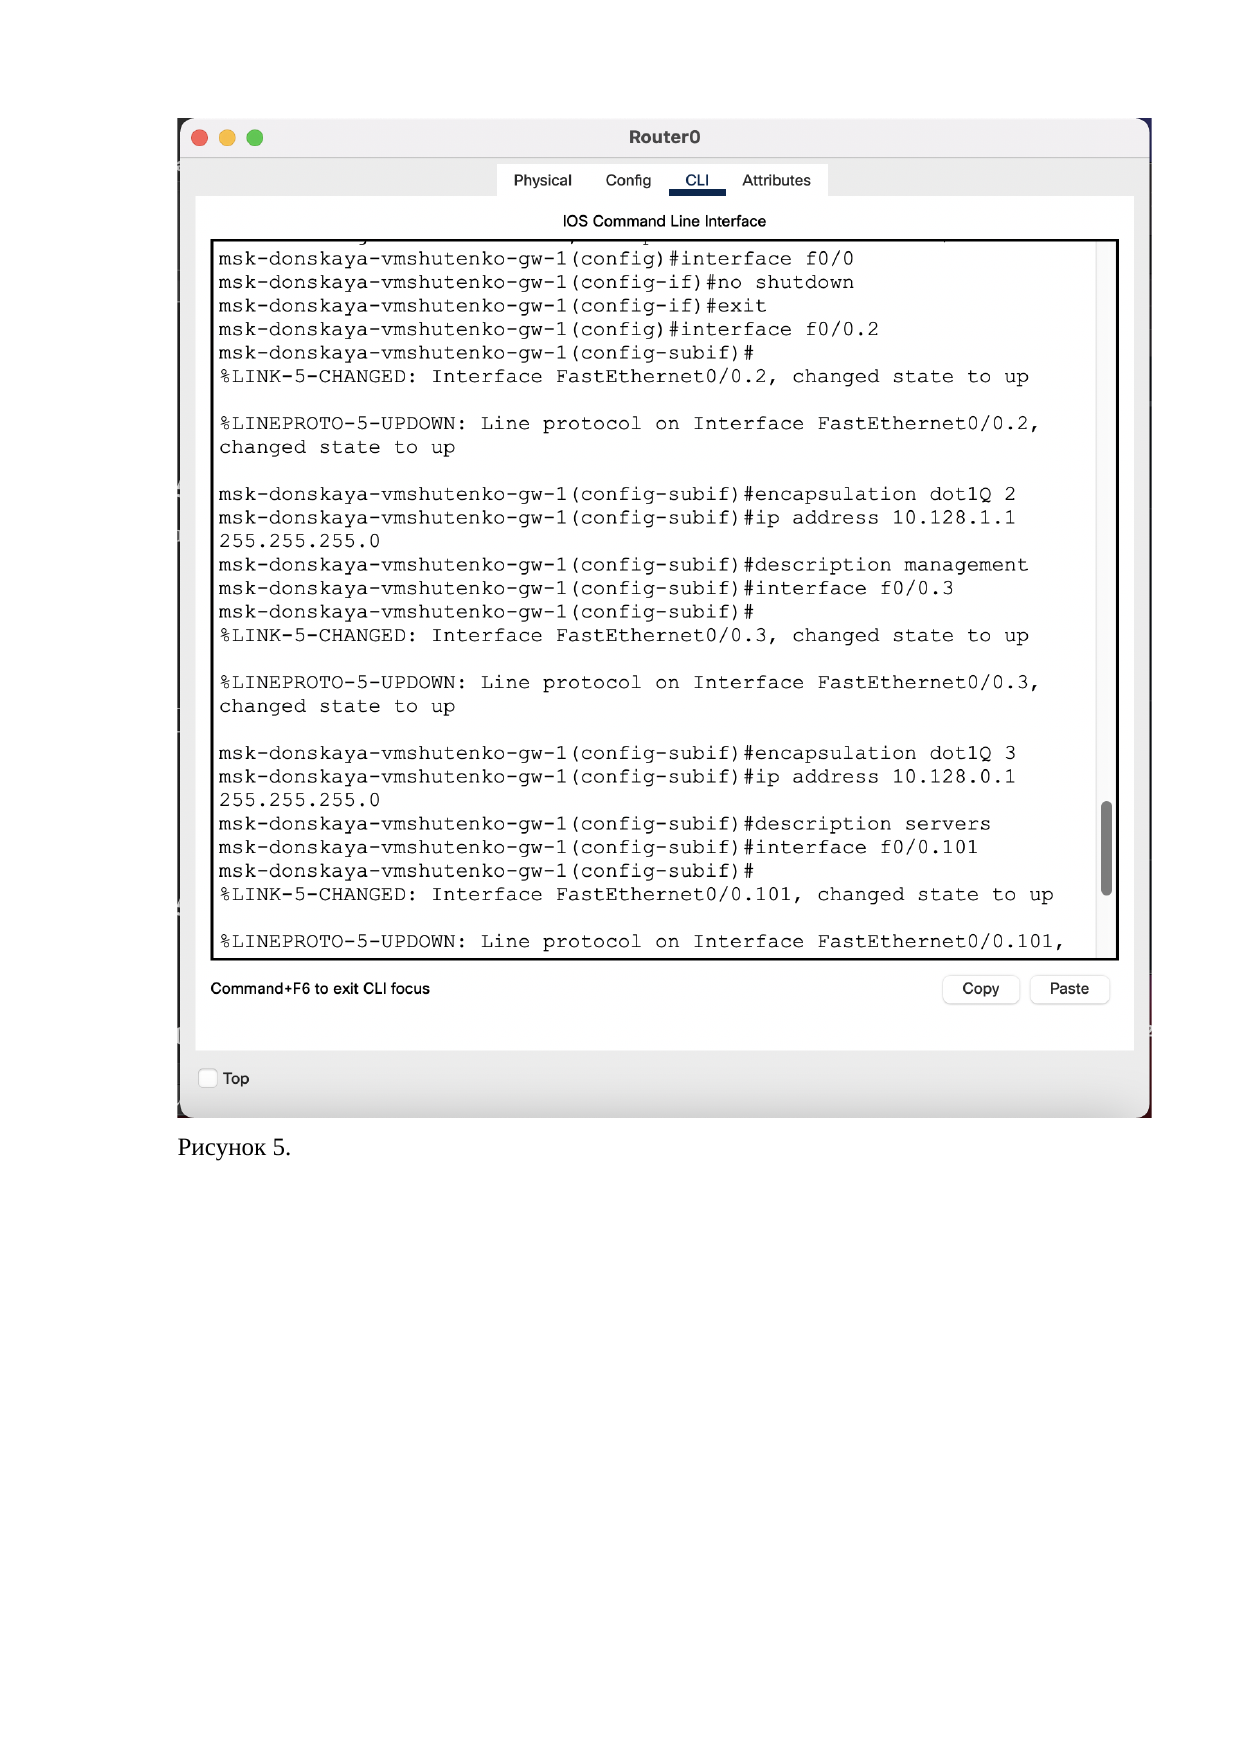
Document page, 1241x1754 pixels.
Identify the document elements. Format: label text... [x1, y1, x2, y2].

text Рисунок 5. [177, 1132, 1152, 1161]
picture [177, 118, 1152, 1118]
